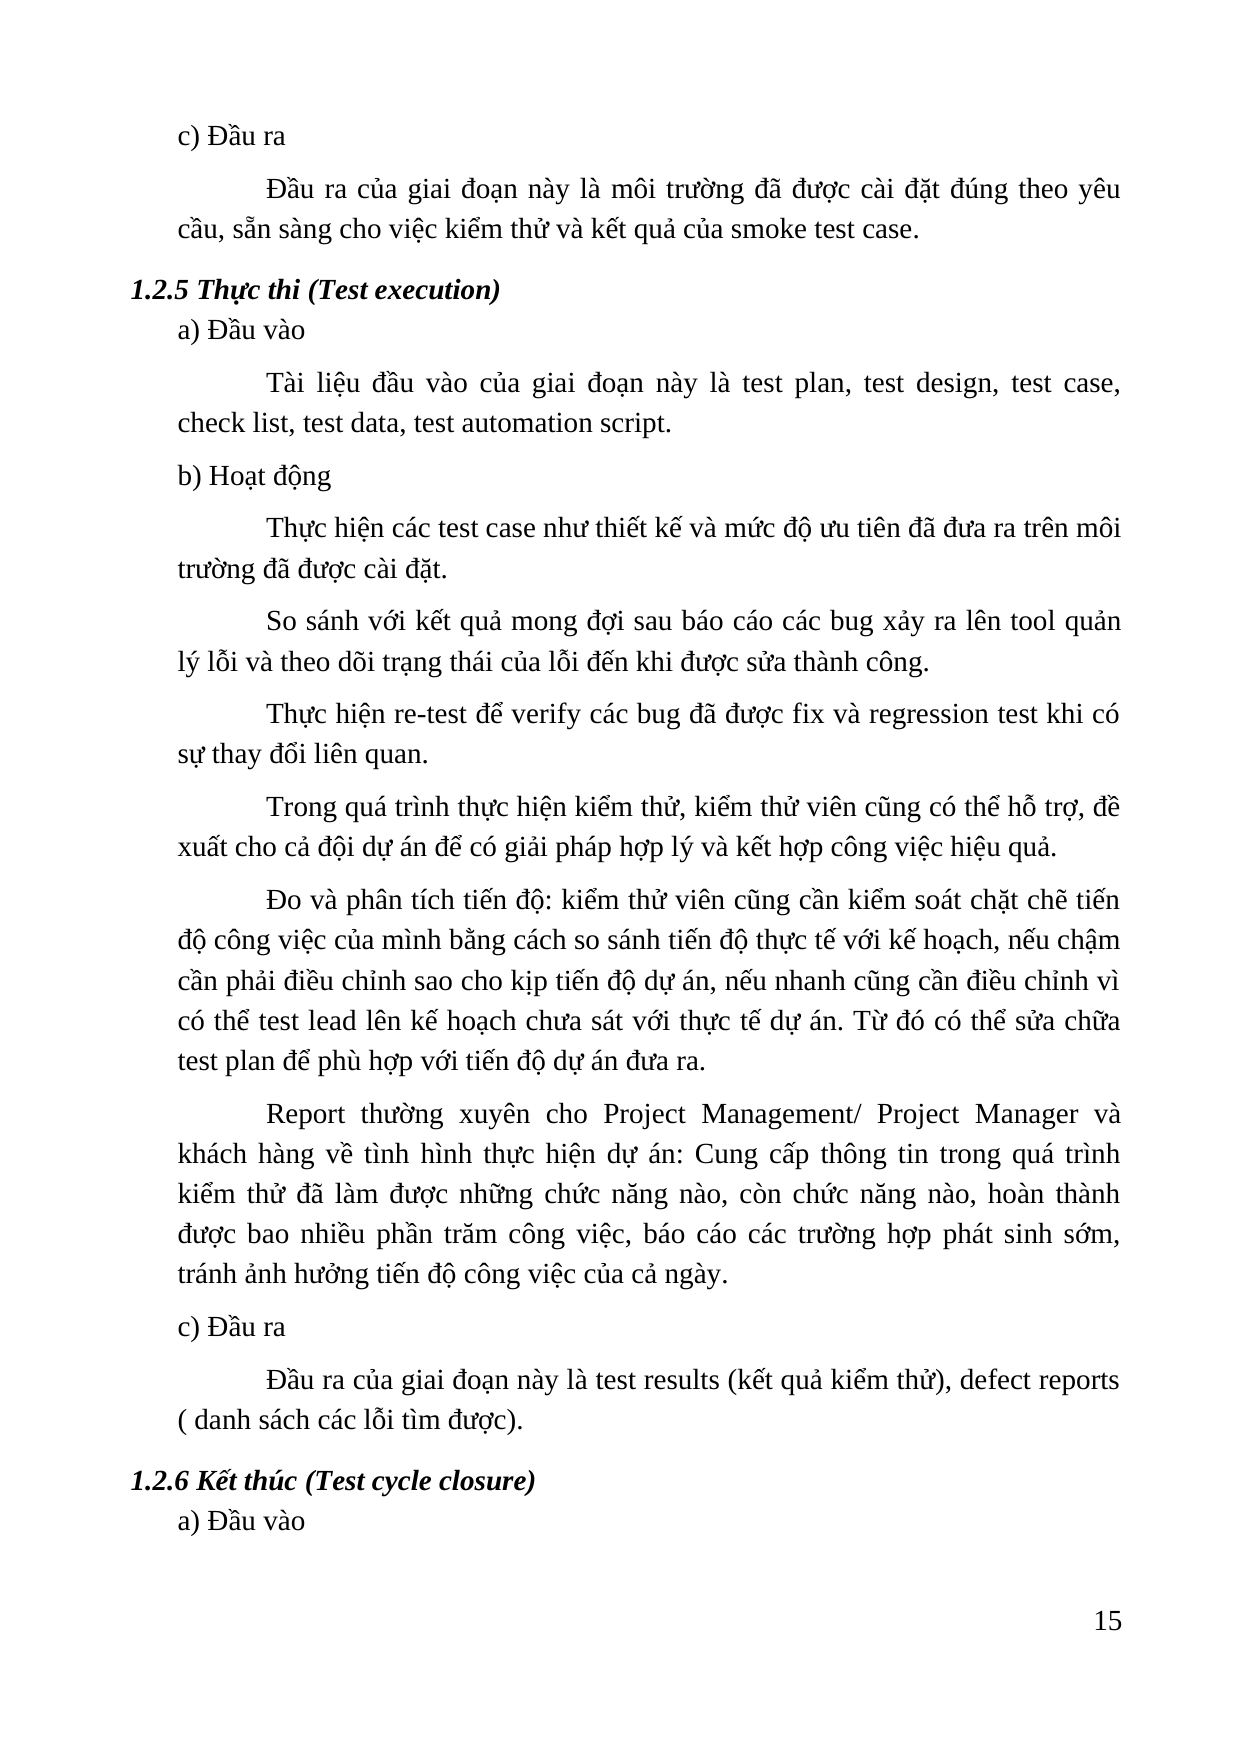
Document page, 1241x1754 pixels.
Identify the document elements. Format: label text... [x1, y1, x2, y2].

text Thực hiện re-test để verify các bug đã được fix và regression test khi có sự thay đổi liên quan. [177, 696, 1122, 770]
text So sánh với kết quả mong đợi sau báo cáo các bug xảy ra lên tool quản lý lỗi và theo dõi trạng thái của lỗi đến khi được sửa thành công. [177, 603, 1122, 677]
text Đầu ra của giai đoạn này là môi trường đã được cài đặt đúng theo yêu cầu, sẵn sàng cho việc kiểm thử và kết quả của smoke test case. [177, 171, 1122, 244]
subtitle Kết thúc (Test cycle closure) [130, 1463, 1122, 1497]
text a) Đầu vào [177, 312, 1122, 346]
text Trong quá trình thực hiện kiểm thử, kiểm thử viên cũng có thể hỗ trợ, đề xuất cho cả đội dự án để có giải pháp hợp lý và kết hợp công việc hiệu quả. [177, 789, 1122, 863]
text c) Đầu ra [177, 1309, 1122, 1343]
text Đo và phân tích tiến độ: kiểm thử viên cũng cần kiểm soát chặt chẽ tiến độ công việc của mình bằng cách so sánh tiến độ thực tế với kế hoạch, nếu chậm cần phải điều chỉnh sao cho kịp tiến độ dự án, nếu nhanh cũng cần điều chỉnh vì có thể test lead lên kế hoạch chưa sát với thực tế dự án. Từ đó có thể sửa chữa test plan để phù hợp với tiến độ dự án đưa ra. [177, 882, 1122, 1077]
text c) Đầu ra [177, 118, 1122, 152]
text Report thường xuyên cho Project Management/ Project Manager và khách hàng về tình hình thực hiện dự án: Cung cấp thông tin trong quá trình kiểm thử đã làm được những chức năng nào, còn chức năng nào, hoàn thành được bao nhiều phần trăm công việc, báo cáo các trường hợp phát sinh sớm, tránh ảnh hưởng tiến độ công việc của cả ngày. [177, 1096, 1122, 1290]
text a) Đầu vào [177, 1503, 1122, 1537]
text Đầu ra của giai đoạn này là test results (kết quả kiểm thử), defect reports ( danh sách các lỗi tìm được). [177, 1362, 1122, 1436]
subtitle Thực thi (Test execution) [130, 272, 1122, 306]
text Tài liệu đầu vào của giai đoạn này là test plan, test design, test case, check list, test data, test automation script. [177, 365, 1122, 439]
text Thực hiện các test case như thiết kế và mức độ ưu tiên đã đưa ra trên môi trường đã được cài đặt. [177, 511, 1122, 584]
text b) Hoạt động [177, 458, 1122, 491]
